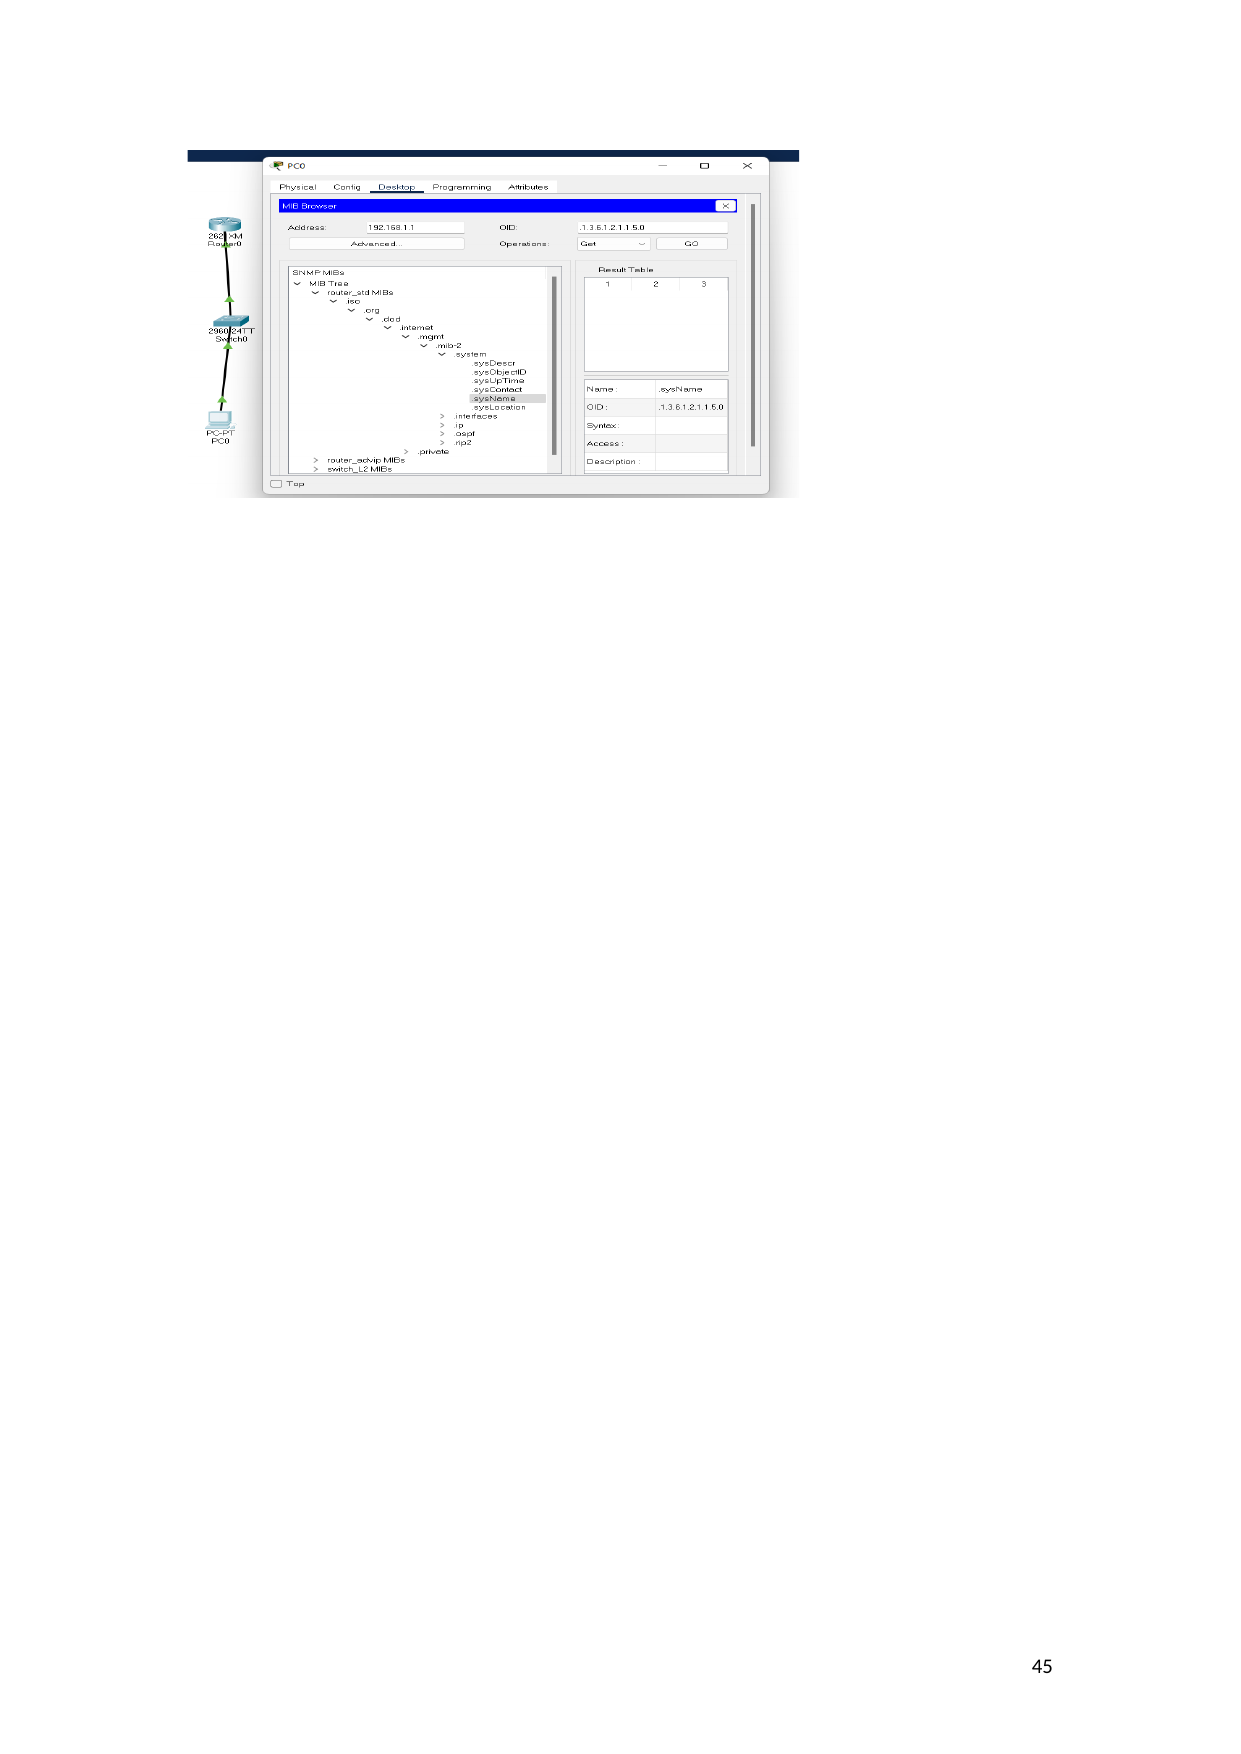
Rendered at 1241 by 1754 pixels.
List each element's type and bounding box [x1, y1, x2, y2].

picture [187, 150, 800, 498]
